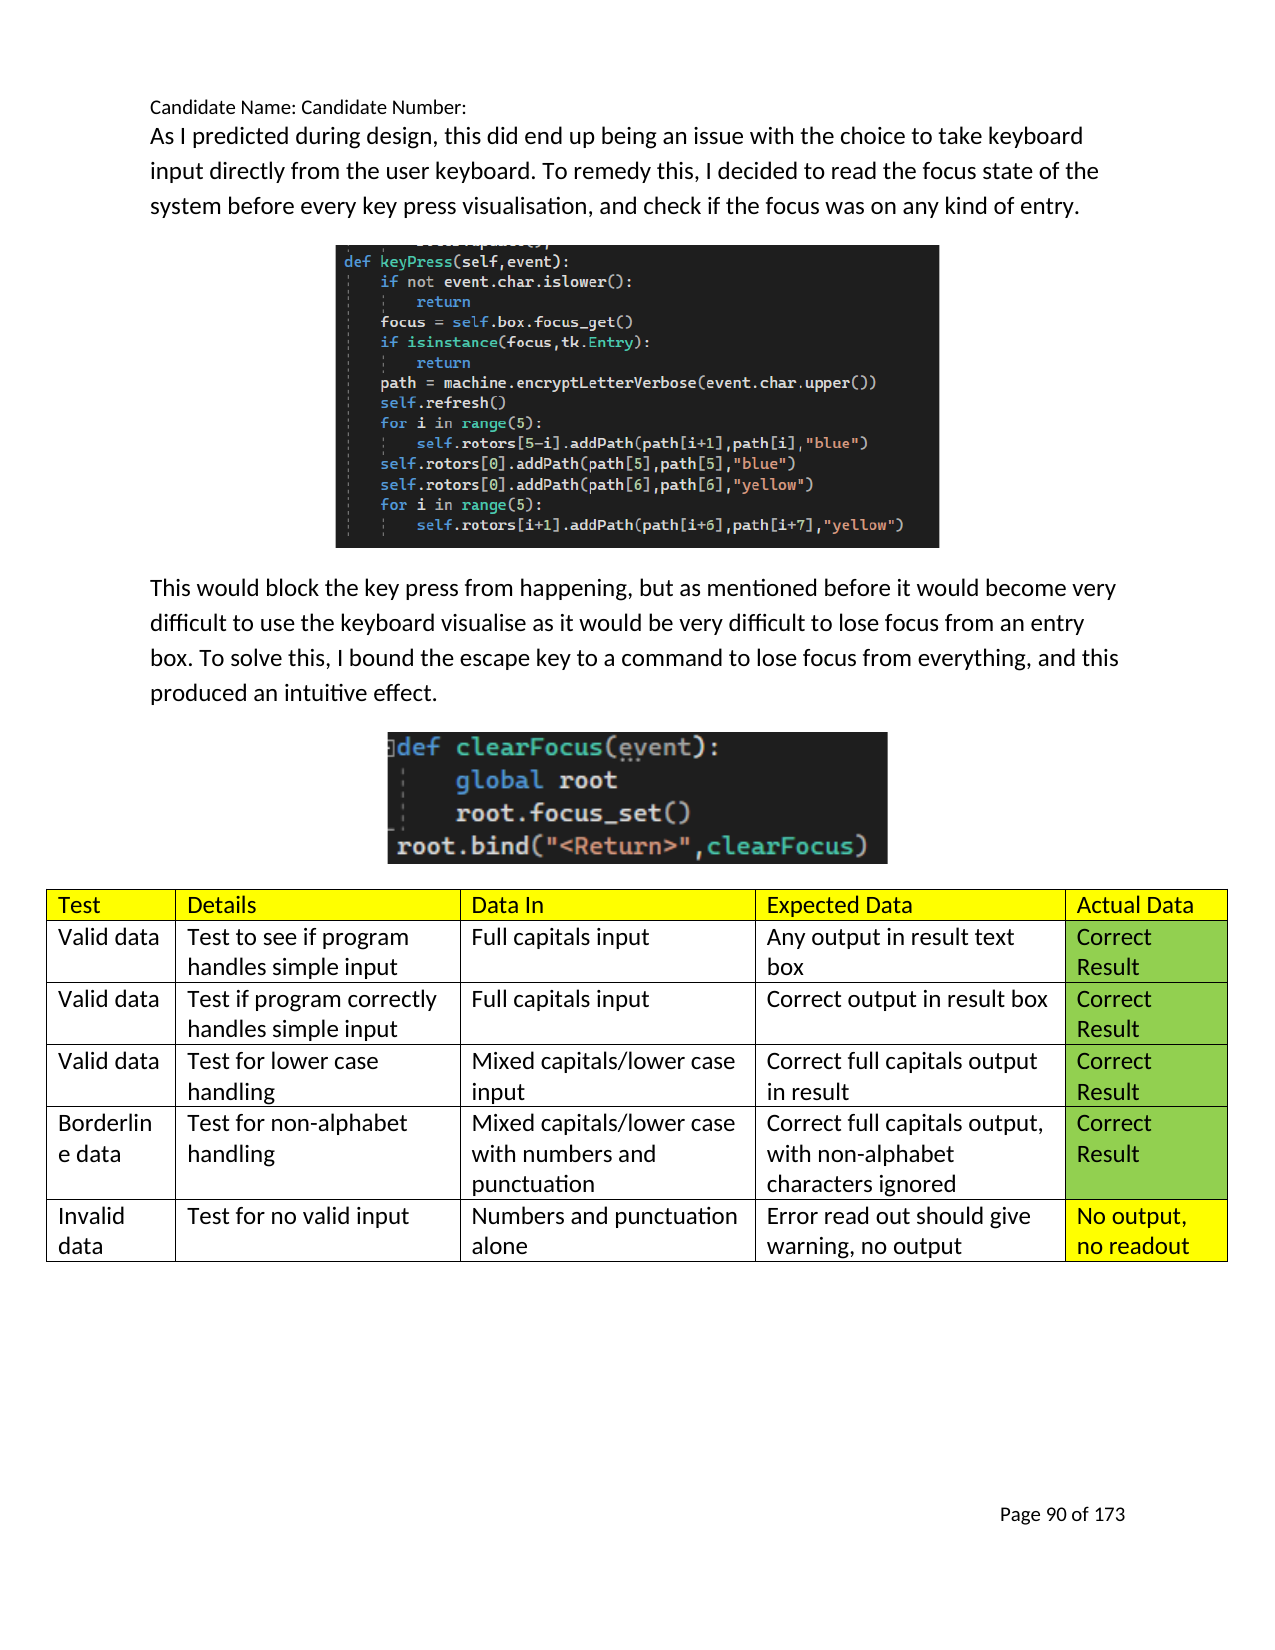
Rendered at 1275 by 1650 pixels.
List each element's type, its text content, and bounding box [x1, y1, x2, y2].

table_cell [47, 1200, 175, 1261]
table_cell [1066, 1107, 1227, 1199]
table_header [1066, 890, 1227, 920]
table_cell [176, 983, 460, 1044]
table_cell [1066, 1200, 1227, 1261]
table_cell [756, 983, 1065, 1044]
text As I predicted during design, this did end up being an issue with the choice to take keyboard input directly from the user keyboard. To remedy this, I decided to read the focus state of the system before every key press visualisation, and check if the focus was on any kind of entry. [150, 120, 1125, 221]
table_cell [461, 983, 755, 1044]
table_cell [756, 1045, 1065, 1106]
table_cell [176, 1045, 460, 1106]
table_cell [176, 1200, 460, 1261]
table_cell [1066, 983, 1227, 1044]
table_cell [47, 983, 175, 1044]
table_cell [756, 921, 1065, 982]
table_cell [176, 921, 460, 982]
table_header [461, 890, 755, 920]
picture [335, 245, 940, 548]
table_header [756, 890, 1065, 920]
picture [387, 732, 888, 864]
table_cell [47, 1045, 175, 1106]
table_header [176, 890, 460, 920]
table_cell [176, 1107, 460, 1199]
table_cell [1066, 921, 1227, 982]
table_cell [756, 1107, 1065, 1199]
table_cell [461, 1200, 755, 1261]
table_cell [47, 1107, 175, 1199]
text This would block the key press from happening, but as mentioned before it would become very difficult to use the keyboard visualise as it would be very difficult to lose focus from an entry box. To solve this, I bound the escape key to a command to lose focus from everything, and this produced an intuitive effect. [150, 572, 1125, 707]
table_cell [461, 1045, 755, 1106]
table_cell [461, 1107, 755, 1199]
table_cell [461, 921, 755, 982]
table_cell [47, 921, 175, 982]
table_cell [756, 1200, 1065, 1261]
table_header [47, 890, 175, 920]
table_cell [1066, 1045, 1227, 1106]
